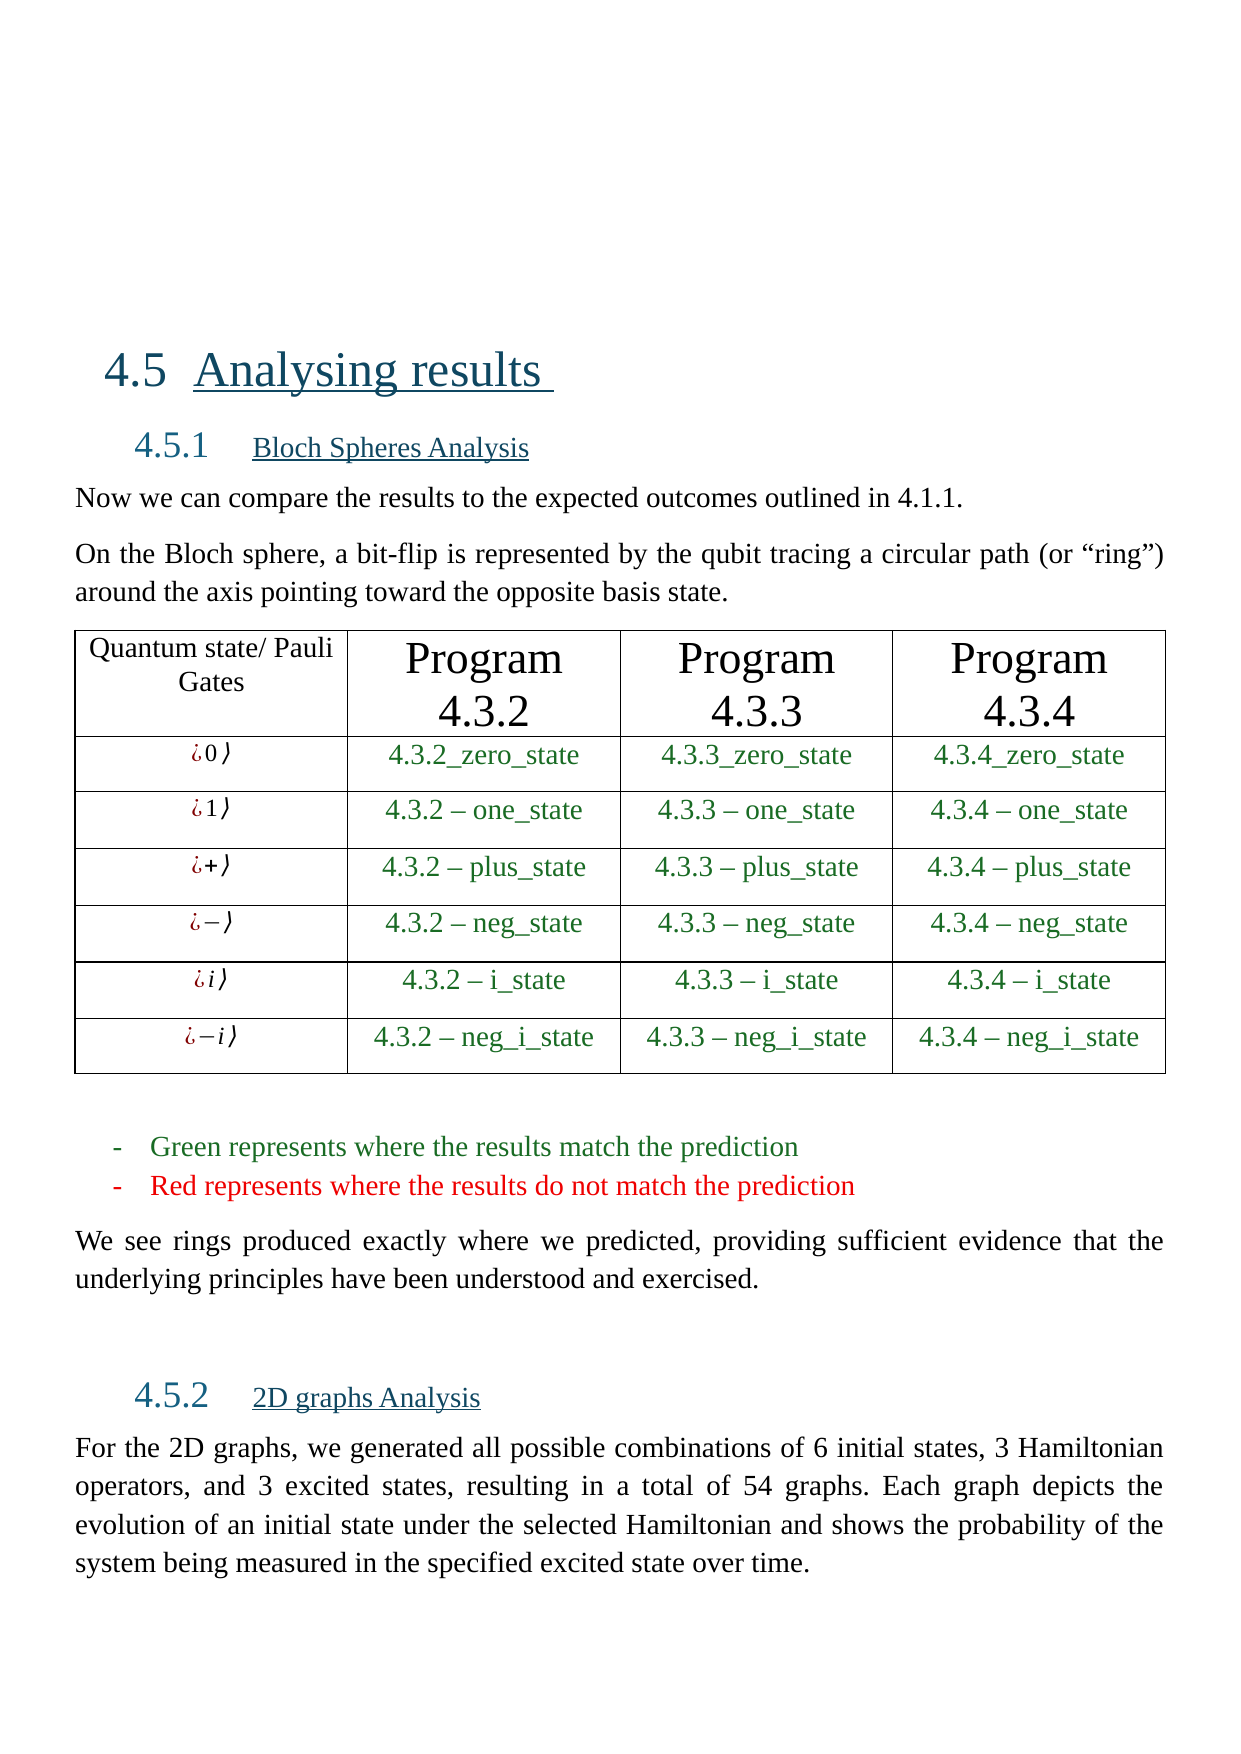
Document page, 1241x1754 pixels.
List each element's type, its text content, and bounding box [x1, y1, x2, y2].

list Green represents where the results match the prediction [112, 1129, 1165, 1163]
table_cell [76, 849, 347, 904]
table_cell 4.3.4 – plus_state [893, 849, 1165, 904]
table_cell 4.3.4 – neg_state [893, 906, 1165, 961]
list Red represents where the results do not match the prediction [112, 1168, 1165, 1201]
table_cell [76, 792, 347, 848]
table_cell 4.3.4_zero_state [893, 737, 1165, 791]
table_cell 4.3.3 – neg_state [621, 906, 892, 961]
table_cell [76, 737, 347, 791]
table_cell [76, 1019, 347, 1073]
table_header Program 4.3.2 [348, 631, 620, 736]
table_cell 4.3.3_zero_state [621, 737, 892, 791]
table_cell [76, 906, 347, 961]
subtitle Bloch Spheres Analysis [134, 423, 1165, 466]
table_cell 4.3.3 – i_state [621, 963, 892, 1018]
subtitle 2D graphs Analysis [134, 1372, 1165, 1415]
text For the 2D graphs, we generated all possible combinations of 6 initial states, 3 Hamiltonian operators, and 3 excited states, resulting in a total of 54 graphs. Each graph depicts the evolution of an initial state under the selected Hamiltonian and shows the probability of the system being measured in the specified excited state over time. [75, 1430, 1165, 1579]
table_cell 4.3.2 – neg_state [348, 906, 620, 961]
table_cell 4.3.3 – plus_state [621, 849, 892, 904]
table_cell 4.3.3 – one_state [621, 792, 892, 848]
table_cell [76, 963, 347, 1018]
table_header Quantum state/ Pauli Gates [76, 631, 347, 736]
table_cell 4.3.2_zero_state [348, 737, 620, 791]
text We see rings produced exactly where we predicted, providing sufficient evidence that the underlying principles have been understood and exercised. [75, 1223, 1165, 1295]
table_cell 4.3.2 – plus_state [348, 849, 620, 904]
subtitle Analysing results [104, 340, 1165, 397]
table_header Program 4.3.4 [893, 631, 1165, 736]
table_cell 4.3.4 – one_state [893, 792, 1165, 848]
text Now we can compare the results to the expected outcomes outlined in 4.1.1. [75, 481, 1165, 514]
table_cell 4.3.3 – neg_i_state [621, 1019, 892, 1073]
table_cell 4.3.2 – one_state [348, 792, 620, 848]
text On the Bloch sphere, a bit-flip is represented by the qubit tracing a circular path (or “ring”) around the axis pointing toward the opposite basis state. [75, 536, 1165, 608]
table_cell 4.3.2 – neg_i_state [348, 1019, 620, 1073]
table_header Program 4.3.3 [621, 631, 892, 736]
table_cell 4.3.4 – i_state [893, 963, 1165, 1018]
table_cell 4.3.4 – neg_i_state [893, 1019, 1165, 1073]
table_cell 4.3.2 – i_state [348, 963, 620, 1018]
